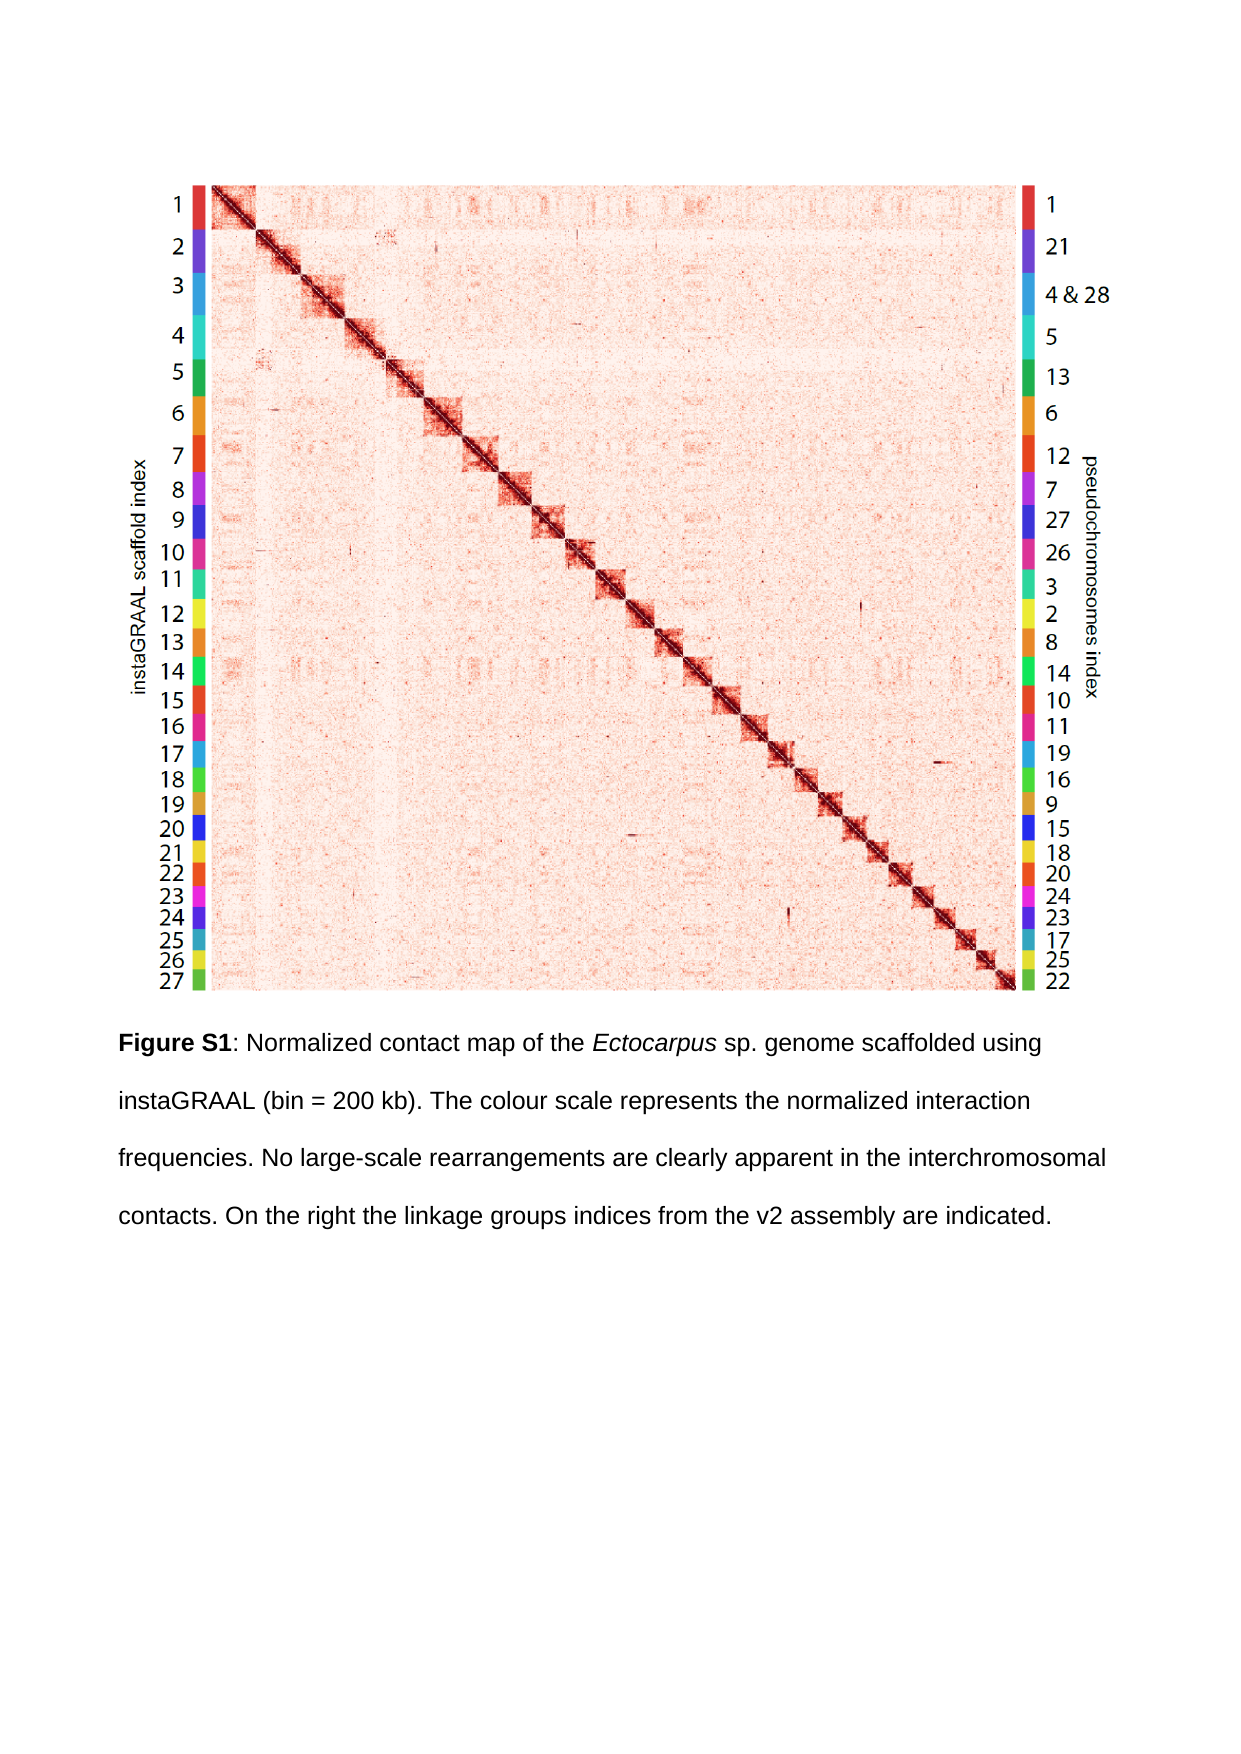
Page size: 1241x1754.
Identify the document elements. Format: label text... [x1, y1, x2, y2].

picture [118, 174, 1123, 1000]
text Figure S1: Normalized contact map of the Ectocarpus sp. genome scaffolded using instaGRAAL (bin = 200 kb). The colour scale represents the normalized interaction frequencies. No large-scale rearrangements are clearly apparent in the interchromosomal contacts. On the right the linkage groups indices from the v2 assembly are indicated. [118, 1028, 1122, 1230]
